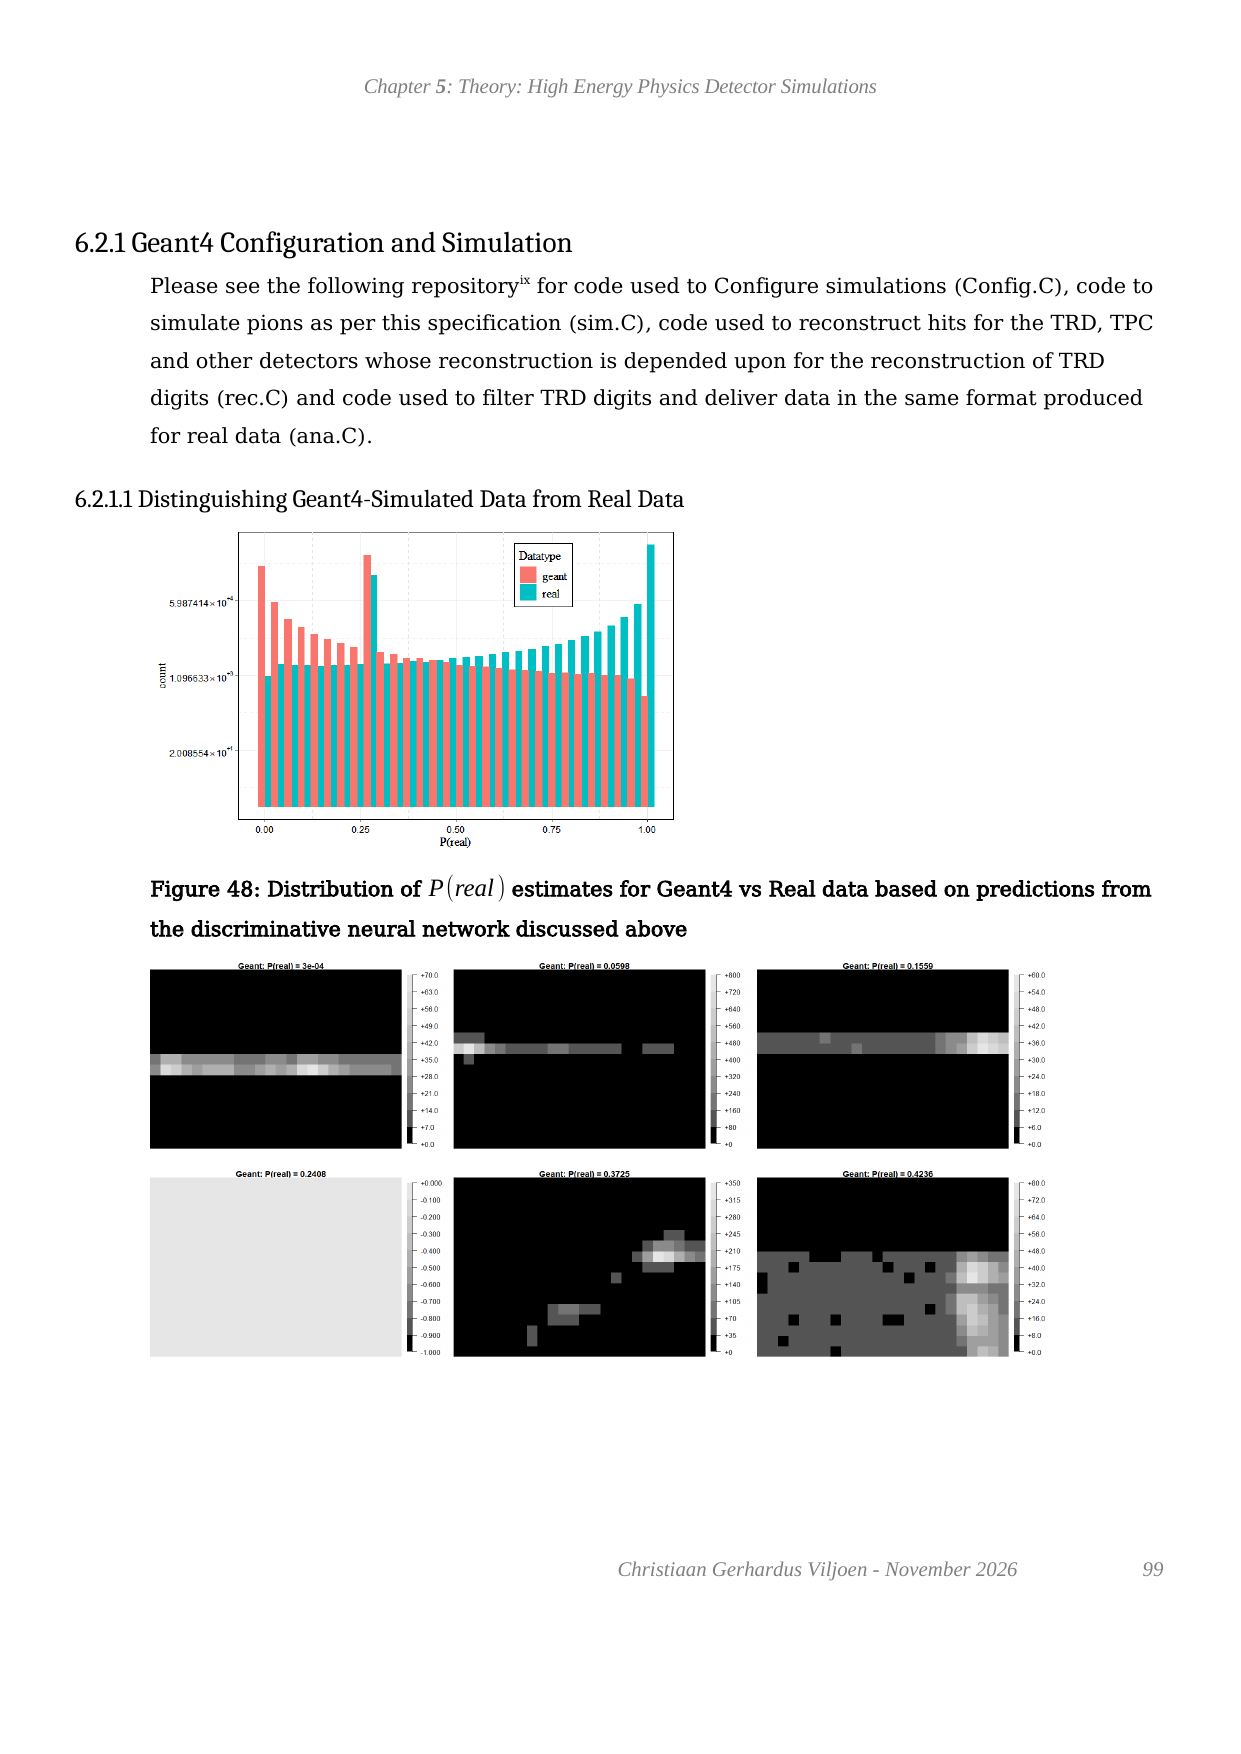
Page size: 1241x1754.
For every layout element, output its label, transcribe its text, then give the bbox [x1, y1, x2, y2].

picture [150, 961, 1061, 1149]
picture [150, 1169, 1061, 1357]
subtitle Distinguishing Geant4-Simulated Data from Real Data [75, 485, 1165, 514]
picture [150, 526, 678, 853]
subtitle Geant4 Configuration and Simulation [75, 227, 1165, 260]
text Please see the following repository for code used to Configure simulations (Config.C), code to simulate pions as per this specification (sim.C), code used to reconstruct hits for the TRD, TPC and other detectors whose reconstruction is depended upon for the reconstruction of TRD digits (rec.C) and code used to filter TRD digits and deliver data in the same format produced for real data (ana.C). [150, 273, 1165, 448]
